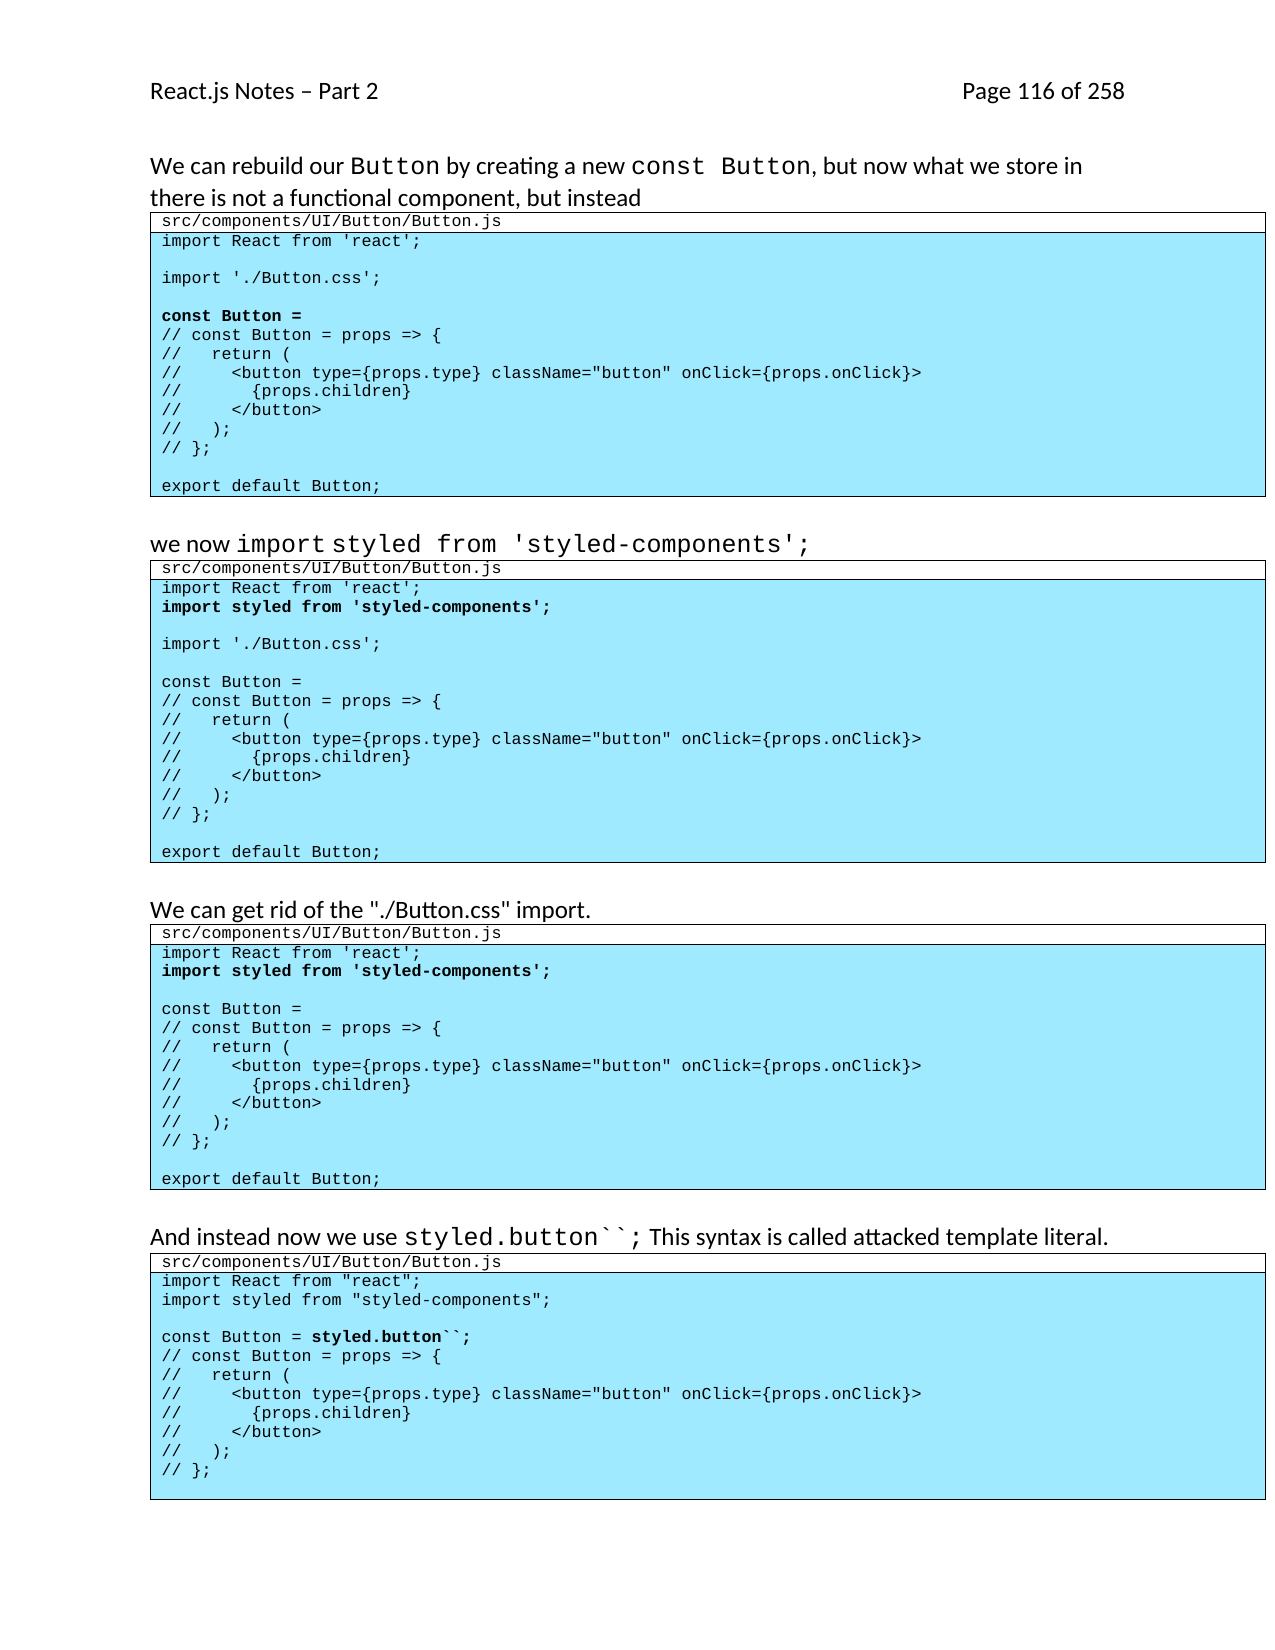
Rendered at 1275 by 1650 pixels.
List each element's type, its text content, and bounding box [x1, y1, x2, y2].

table_header src/components/UI/Button/Button.js [151, 925, 1265, 944]
table_cell import React from 'react'; import styled from 'styled-components'; const Button = // const Button = props => { // return ( // <button type={props.type} className="button" onClick={props.onClick}> // {props.children} // </button> // ); // }; export default Button; [151, 945, 1265, 1189]
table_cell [151, 1273, 1265, 1499]
text We can get rid of the "./Button.css" import. [150, 894, 1125, 924]
table_cell import React from 'react'; import './Button.css'; const Button = // const Button = props => { // return ( // <button type={props.type} className="button" onClick={props.onClick}> // {props.children} // </button> // ); // }; export default Button; [151, 233, 1265, 496]
text We can rebuild our Button by creating a new const Button, but now what we store in there is not a functional component, but instead [150, 150, 1125, 212]
text we now import styled from 'styled-components'; [150, 528, 1125, 559]
text And instead now we use styled.button``; This syntax is called attacked template literal. [150, 1221, 1125, 1253]
table_header src/components/UI/Button/Button.js [151, 1254, 1265, 1272]
table_header src/components/UI/Button/Button.js [151, 561, 1265, 579]
table_cell import React from 'react'; import styled from 'styled-components'; import './Button.css'; const Button = // const Button = props => { // return ( // <button type={props.type} className="button" onClick={props.onClick}> // {props.children} // </button> // ); // }; export default Button; [151, 580, 1265, 862]
table_header src/components/UI/Button/Button.js [151, 213, 1265, 232]
